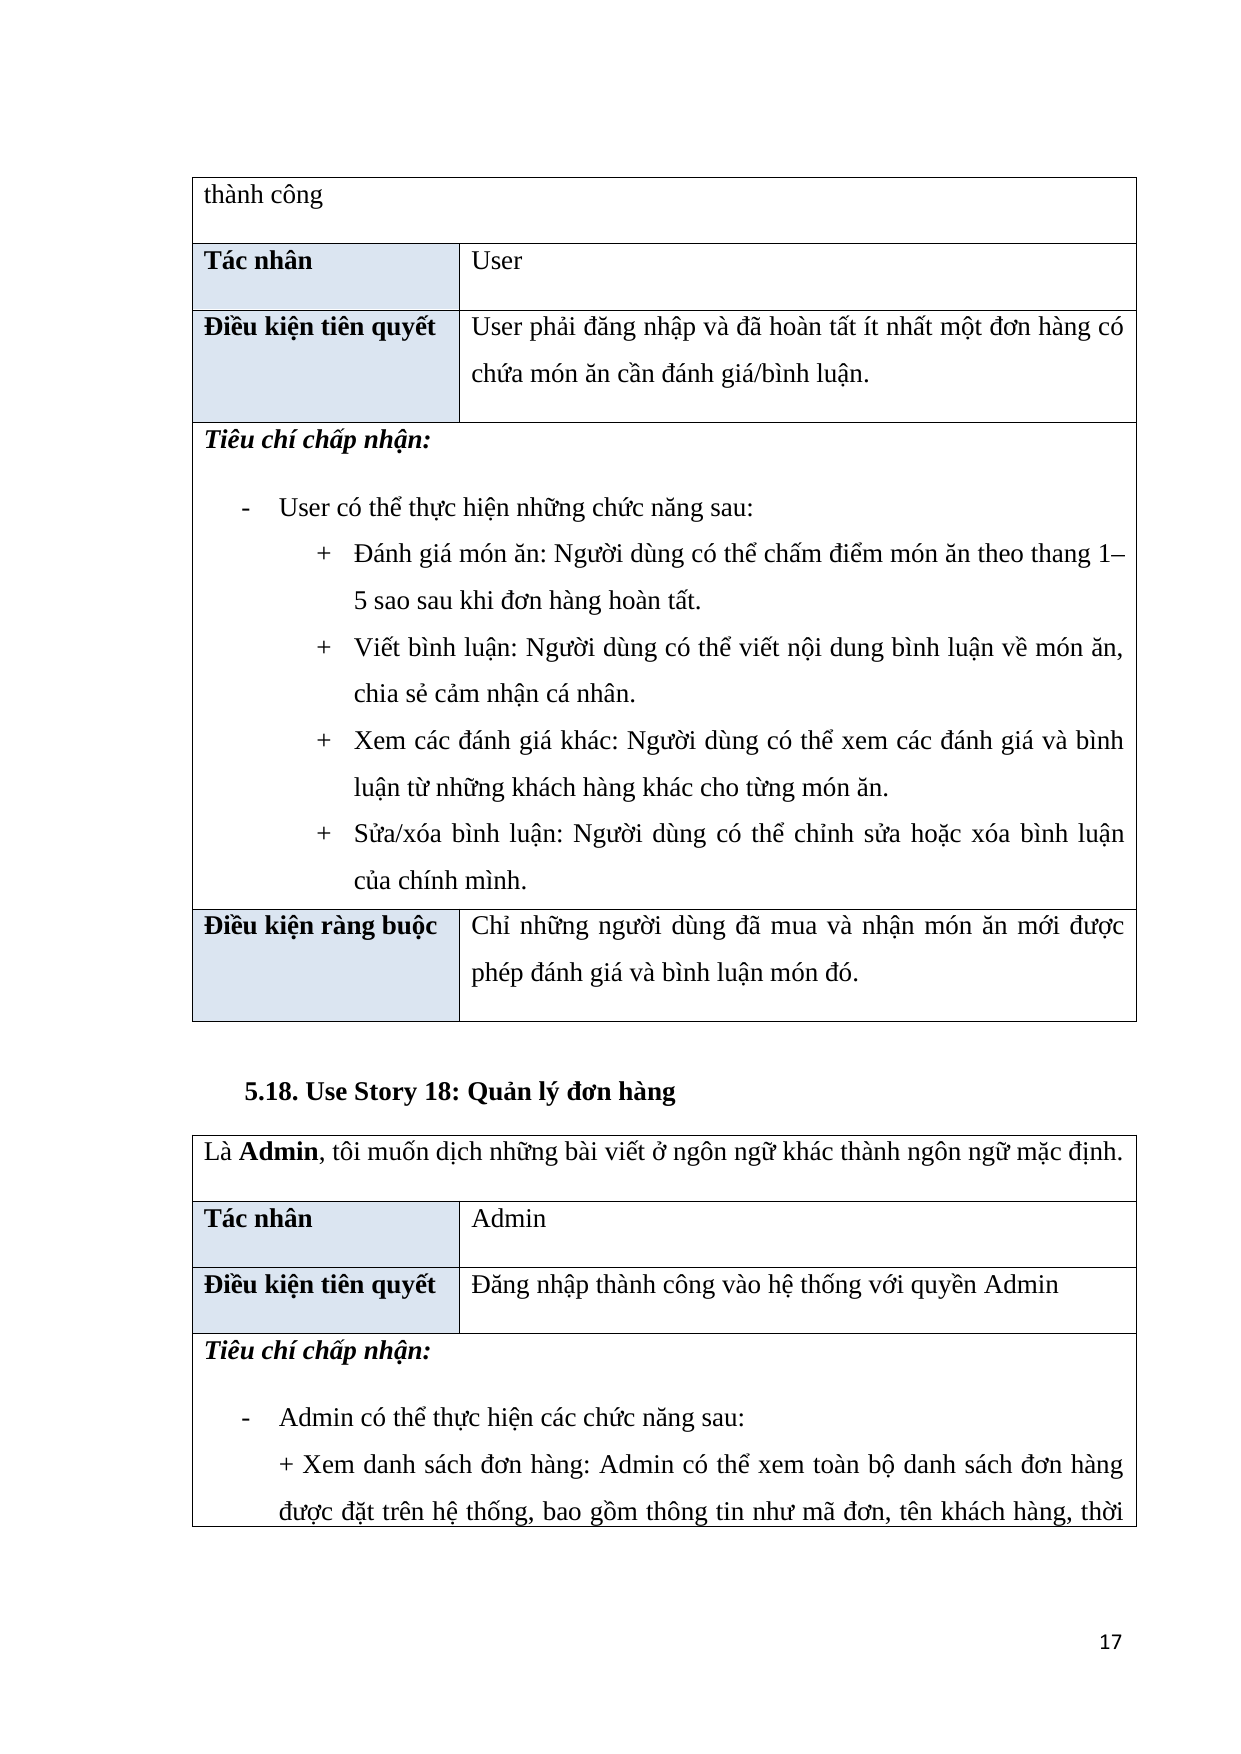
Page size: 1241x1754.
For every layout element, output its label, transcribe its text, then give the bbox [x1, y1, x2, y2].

subtitle Use Story 18: Quản lý đơn hàng [244, 1075, 1122, 1106]
table_cell Tiêu chí chấp nhận: User có thể thực hiện những chức năng sau: Đánh giá món ăn: Người dùng có thể chấm điểm món ăn theo thang 1–5 sao sau khi đơn hàng hoàn tất. Viết bình luận: Người dùng có thể viết nội dung bình luận về món ăn, chia sẻ cảm nhận cá nhân. Xem các đánh giá khác: Người dùng có thể xem các đánh giá và bình luận từ những khách hàng khác cho từng món ăn. Sửa/xóa bình luận: Người dùng có thể chỉnh sửa hoặc xóa bình luận của chính mình. [193, 423, 1136, 908]
table_cell User phải đăng nhập và đã hoàn tất ít nhất một đơn hàng có chứa món ăn cần đánh giá/bình luận. [460, 311, 1136, 422]
table_header Là Admin, tôi muốn dịch những bài viết ở ngôn ngữ khác thành ngôn ngữ mặc định. [193, 1136, 1136, 1201]
table_cell Đăng nhập thành công vào hệ thống với quyền Admin [460, 1268, 1136, 1333]
table_cell Admin [460, 1202, 1136, 1267]
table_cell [193, 1334, 1136, 1526]
table_cell Tác nhân [193, 1202, 459, 1267]
table_cell Tác nhân [193, 244, 459, 309]
table_cell Điều kiện tiên quyết [193, 1268, 459, 1333]
table_cell User [460, 244, 1136, 309]
table_cell Điều kiện tiên quyết [193, 311, 459, 422]
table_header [193, 178, 1136, 243]
table_cell Chỉ những người dùng đã mua và nhận món ăn mới được phép đánh giá và bình luận món đó. [460, 910, 1136, 1021]
table_cell Điều kiện ràng buộc [193, 910, 459, 1021]
